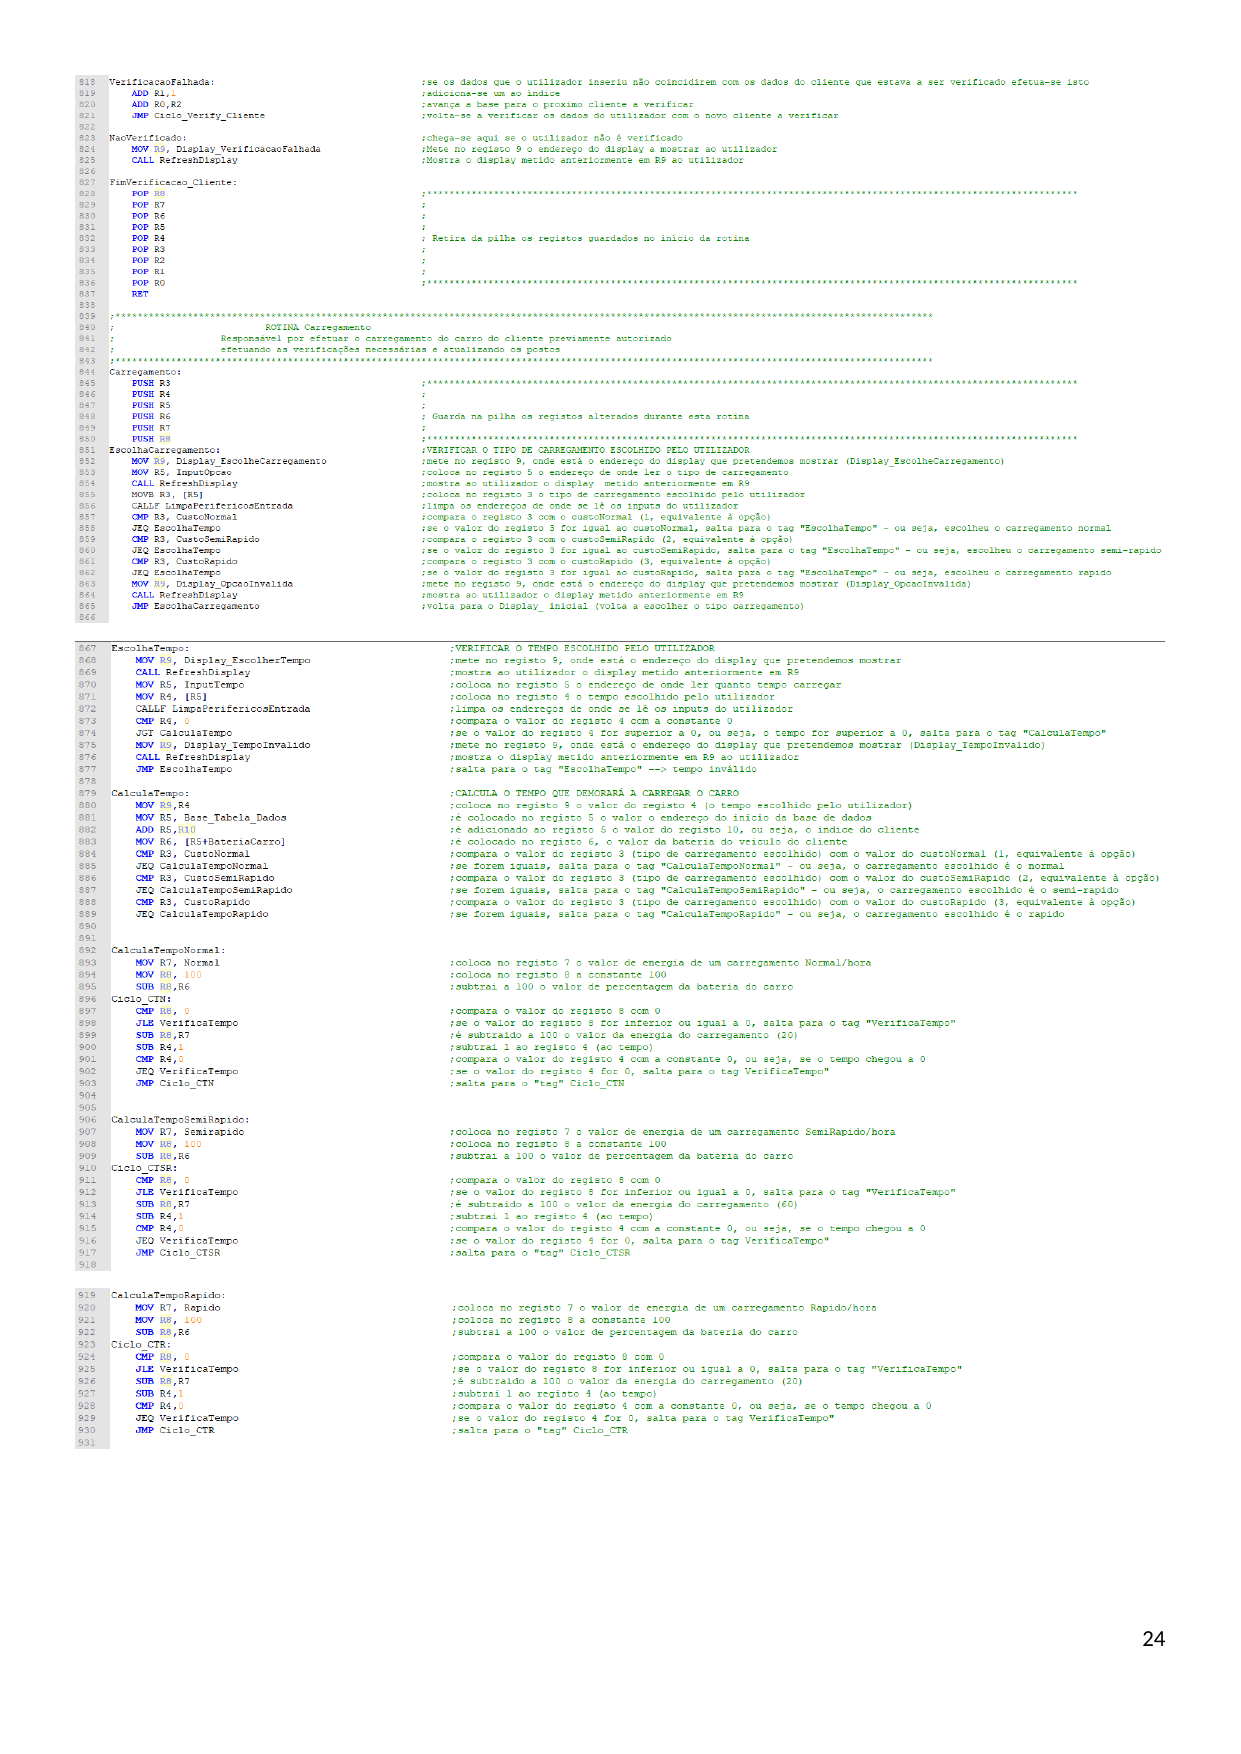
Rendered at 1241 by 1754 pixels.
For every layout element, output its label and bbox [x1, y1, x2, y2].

picture [75, 75, 1166, 623]
picture [75, 1288, 1241, 1449]
picture [75, 641, 1166, 1271]
